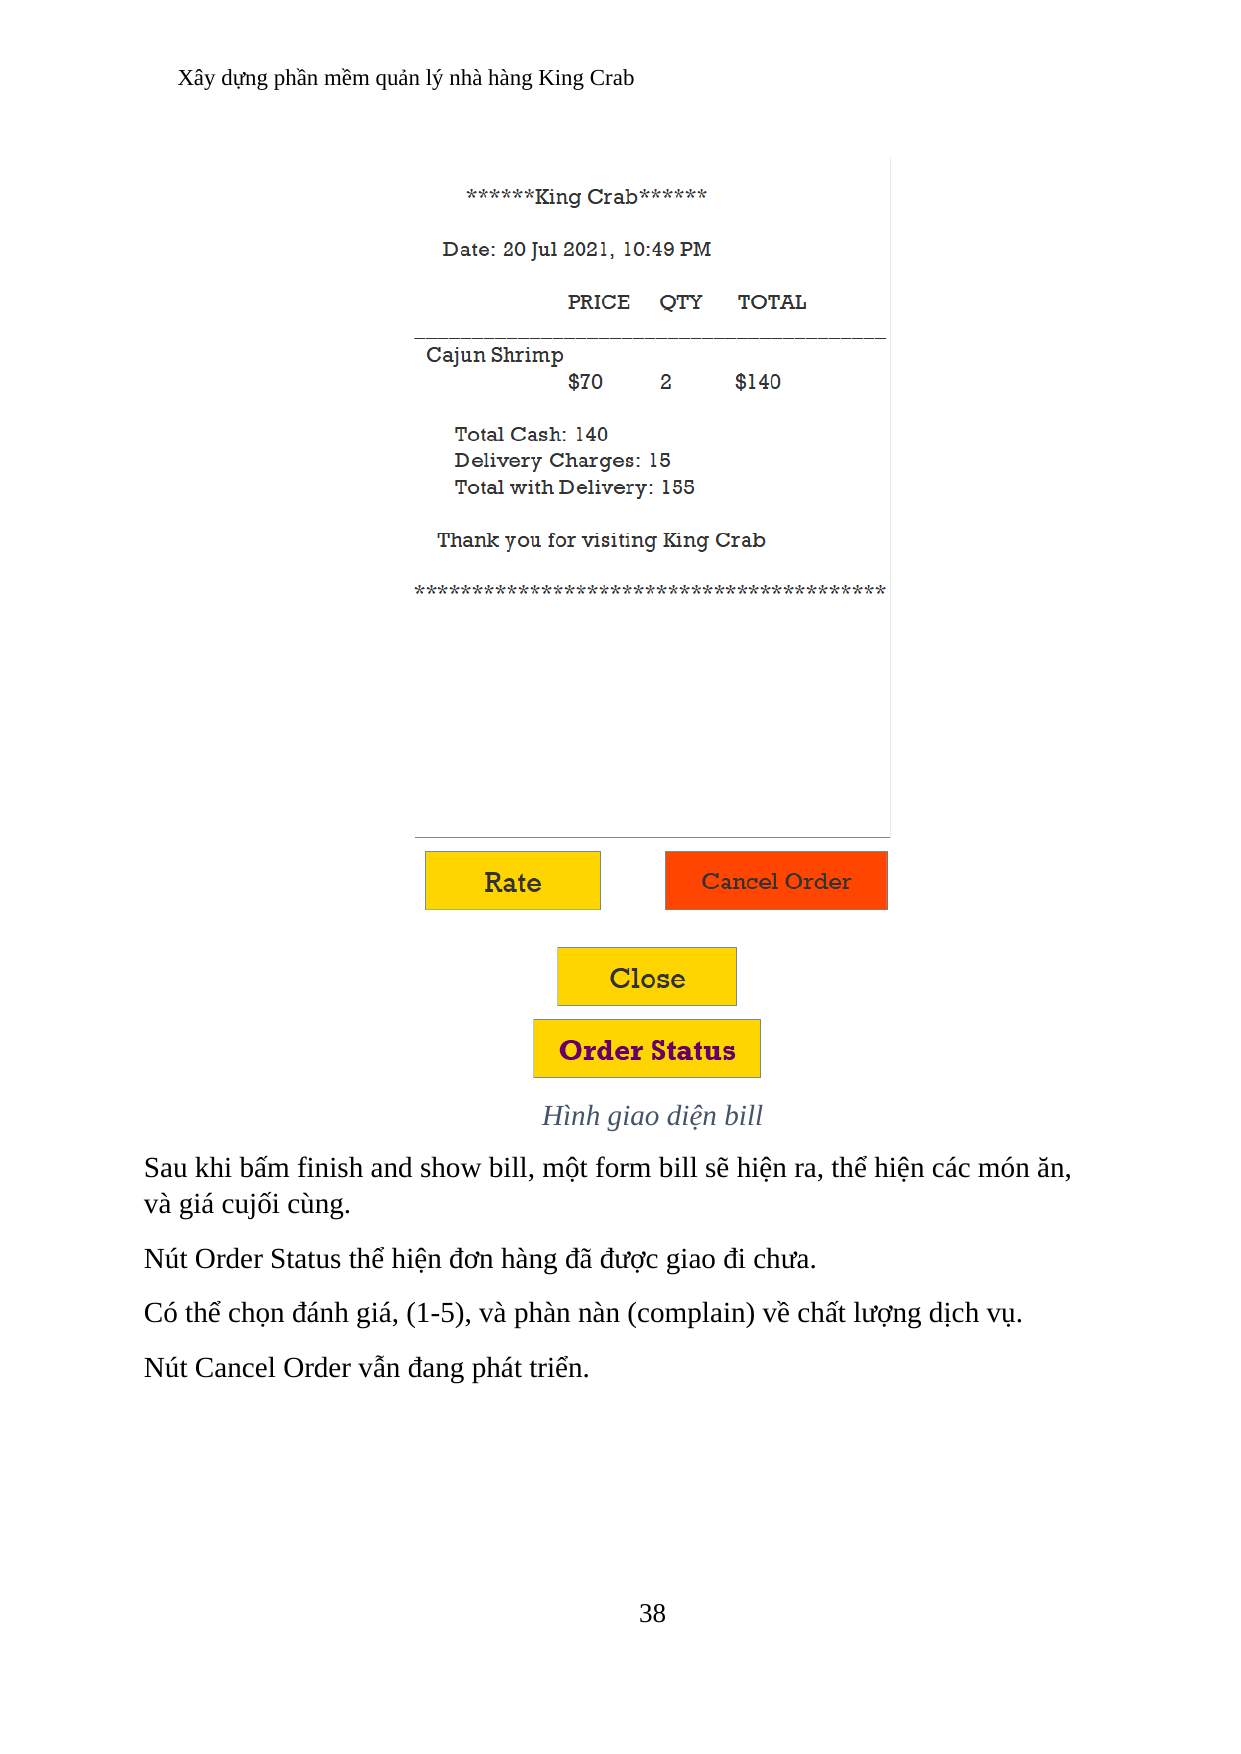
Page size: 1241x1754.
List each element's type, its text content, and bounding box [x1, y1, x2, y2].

text Nút Cancel Order vẫn đang phát triển. [144, 1350, 1096, 1384]
text Hình giao diện bill [144, 1098, 1161, 1131]
text Có thể chọn đánh giá, (1-5), và phàn nàn (complain) về chất lượng dịch vụ. [144, 1295, 1096, 1329]
picture [414, 157, 891, 1098]
text Nút Order Status thể hiện đơn hàng đã được giao đi chưa. [144, 1241, 1096, 1274]
text Sau khi bấm finish and show bill, một form bill sẽ hiện ra, thể hiện các món ăn, và giá cujối cùng. [144, 1150, 1096, 1219]
